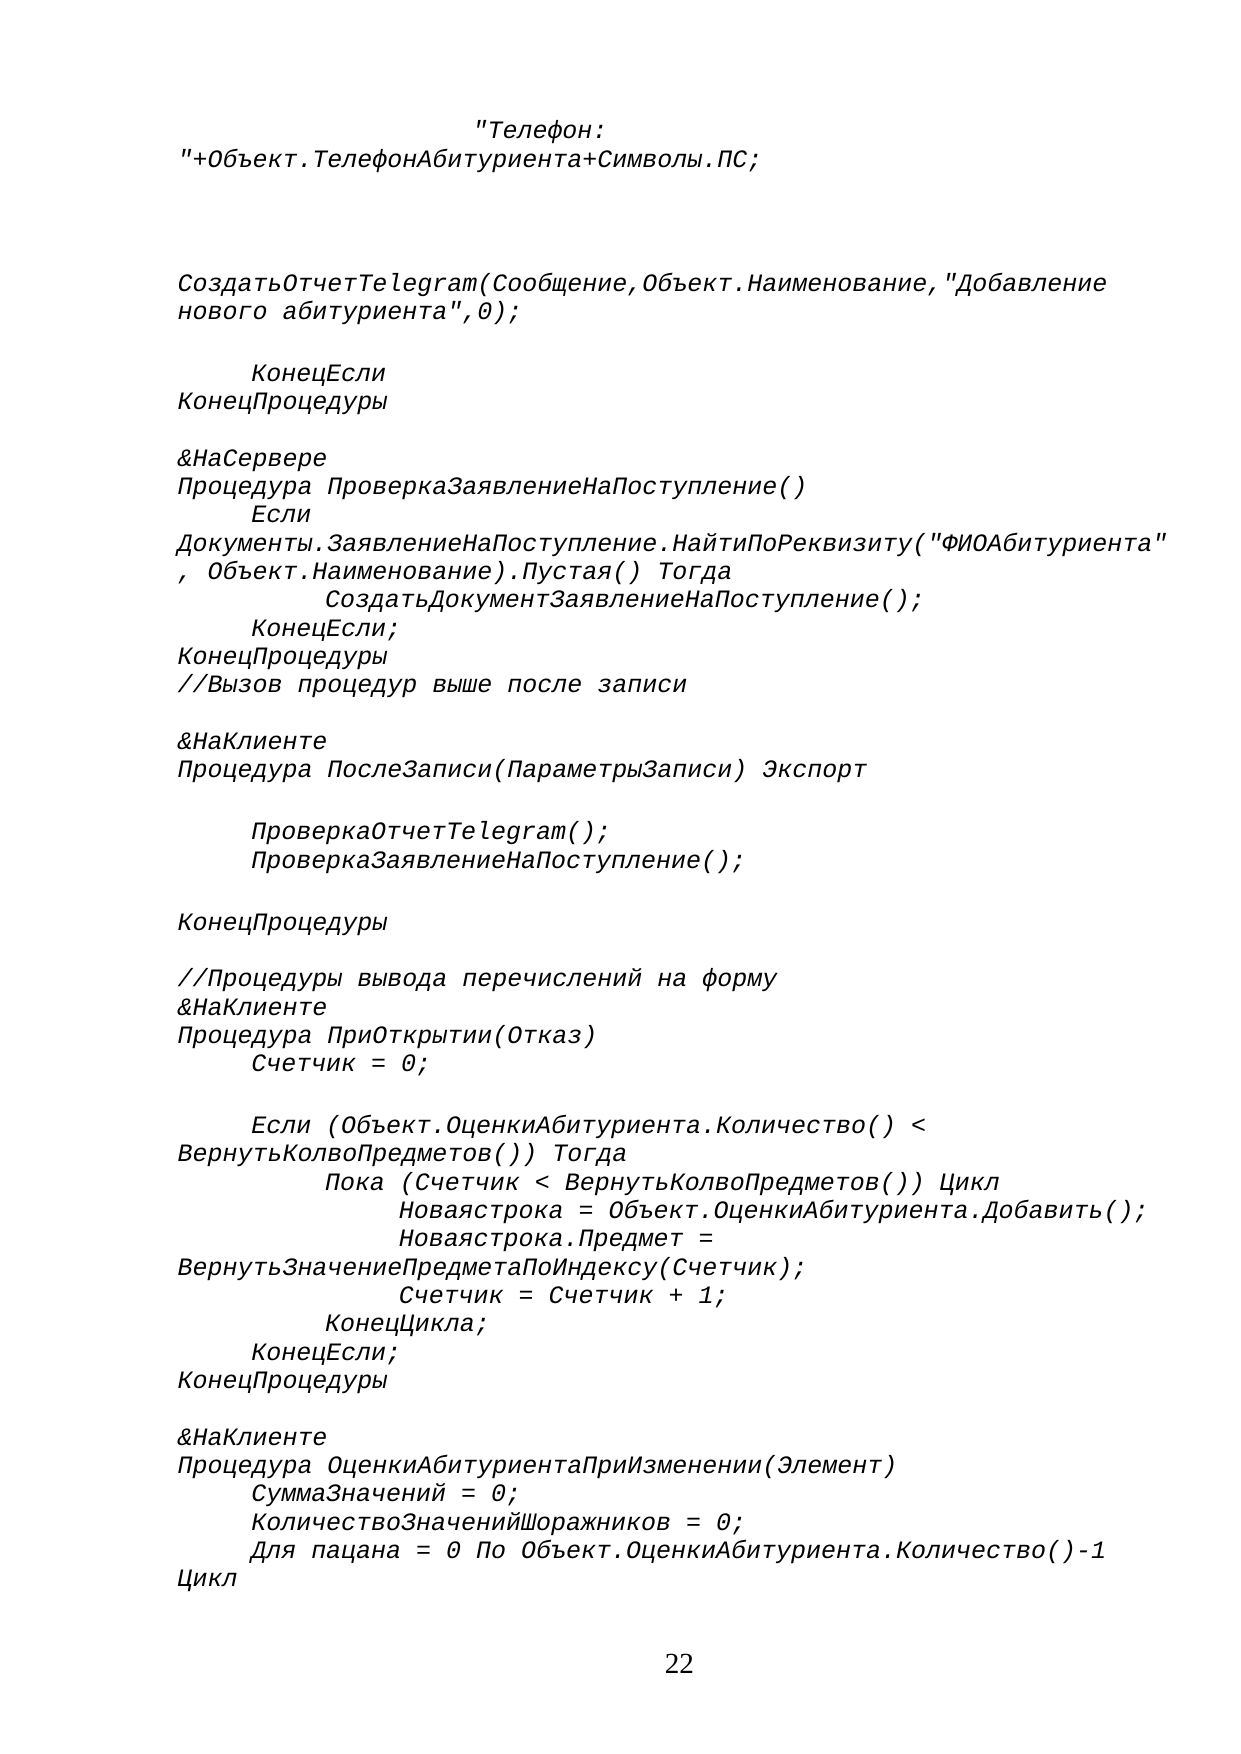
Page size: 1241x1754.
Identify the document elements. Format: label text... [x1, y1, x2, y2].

text Процедура ПослеЗаписи(ПараметрыЗаписи) Экспорт [177, 757, 1181, 785]
text КонецЕсли; [177, 615, 1181, 644]
text КонецПроцедуры [177, 1368, 1181, 1396]
text Процедура ПриОткрытии(Отказ) [177, 1022, 1181, 1051]
text СуммаЗначений = 0; [177, 1481, 1181, 1509]
text КонецПроцедуры [177, 909, 1181, 937]
text //Вызов процедур выше после записи [177, 672, 1181, 700]
text &НаКлиенте [177, 729, 1181, 757]
text //Процедуры вывода перечислений на форму [177, 966, 1181, 994]
text КонецЕсли; [177, 1339, 1181, 1368]
text ПроверкаОтчетTelegram(); [177, 819, 1181, 847]
text Для пацана = 0 По Объект.ОценкиАбитуриента.Количество()-1 Цикл [177, 1538, 1181, 1594]
text СоздатьОтчетTelegram(Сообщение,Объект.Наименование,"Добавление нового абитуриента",0); [177, 208, 1181, 327]
text КонецЕсли [177, 360, 1181, 389]
text Счетчик = 0; [177, 1051, 1181, 1079]
text Если Документы.ЗаявлениеНаПоступление.НайтиПоРеквизиту("ФИОАбитуриента", Объект.Наименование).Пустая() Тогда [177, 502, 1181, 587]
text Счетчик = Счетчик + 1; [177, 1283, 1181, 1311]
text &НаКлиенте [177, 994, 1181, 1022]
text Новаястрока.Предмет = ВернутьЗначениеПредметаПоИндексу(Счетчик); [177, 1226, 1181, 1283]
text КонецПроцедуры [177, 644, 1181, 672]
text Процедура ОценкиАбитуриентаПриИзменении(Элемент) [177, 1453, 1181, 1481]
text КонецПроцедуры [177, 389, 1181, 417]
text КонецЦикла; [177, 1311, 1181, 1339]
text СоздатьДокументЗаявлениеНаПоступление(); [177, 587, 1181, 615]
text &НаКлиенте [177, 1424, 1181, 1453]
text &НаСервере [177, 445, 1181, 474]
text Пока (Счетчик < ВернутьКолвоПредметов()) Цикл [177, 1169, 1181, 1198]
text ПроверкаЗаявлениеНаПоступление(); [177, 847, 1181, 876]
text Процедура ПроверкаЗаявлениеНаПоступление() [177, 474, 1181, 502]
text КоличествоЗначенийШоражников = 0; [177, 1509, 1181, 1538]
text Если (Объект.ОценкиАбитуриента.Количество() < ВернутьКолвоПредметов()) Тогда [177, 1113, 1181, 1169]
text "Телефон: "+Объект.ТелефонАбитуриента+Символы.ПС; [177, 118, 1181, 175]
text Новаястрока = Объект.ОценкиАбитуриента.Добавить(); [177, 1198, 1181, 1226]
